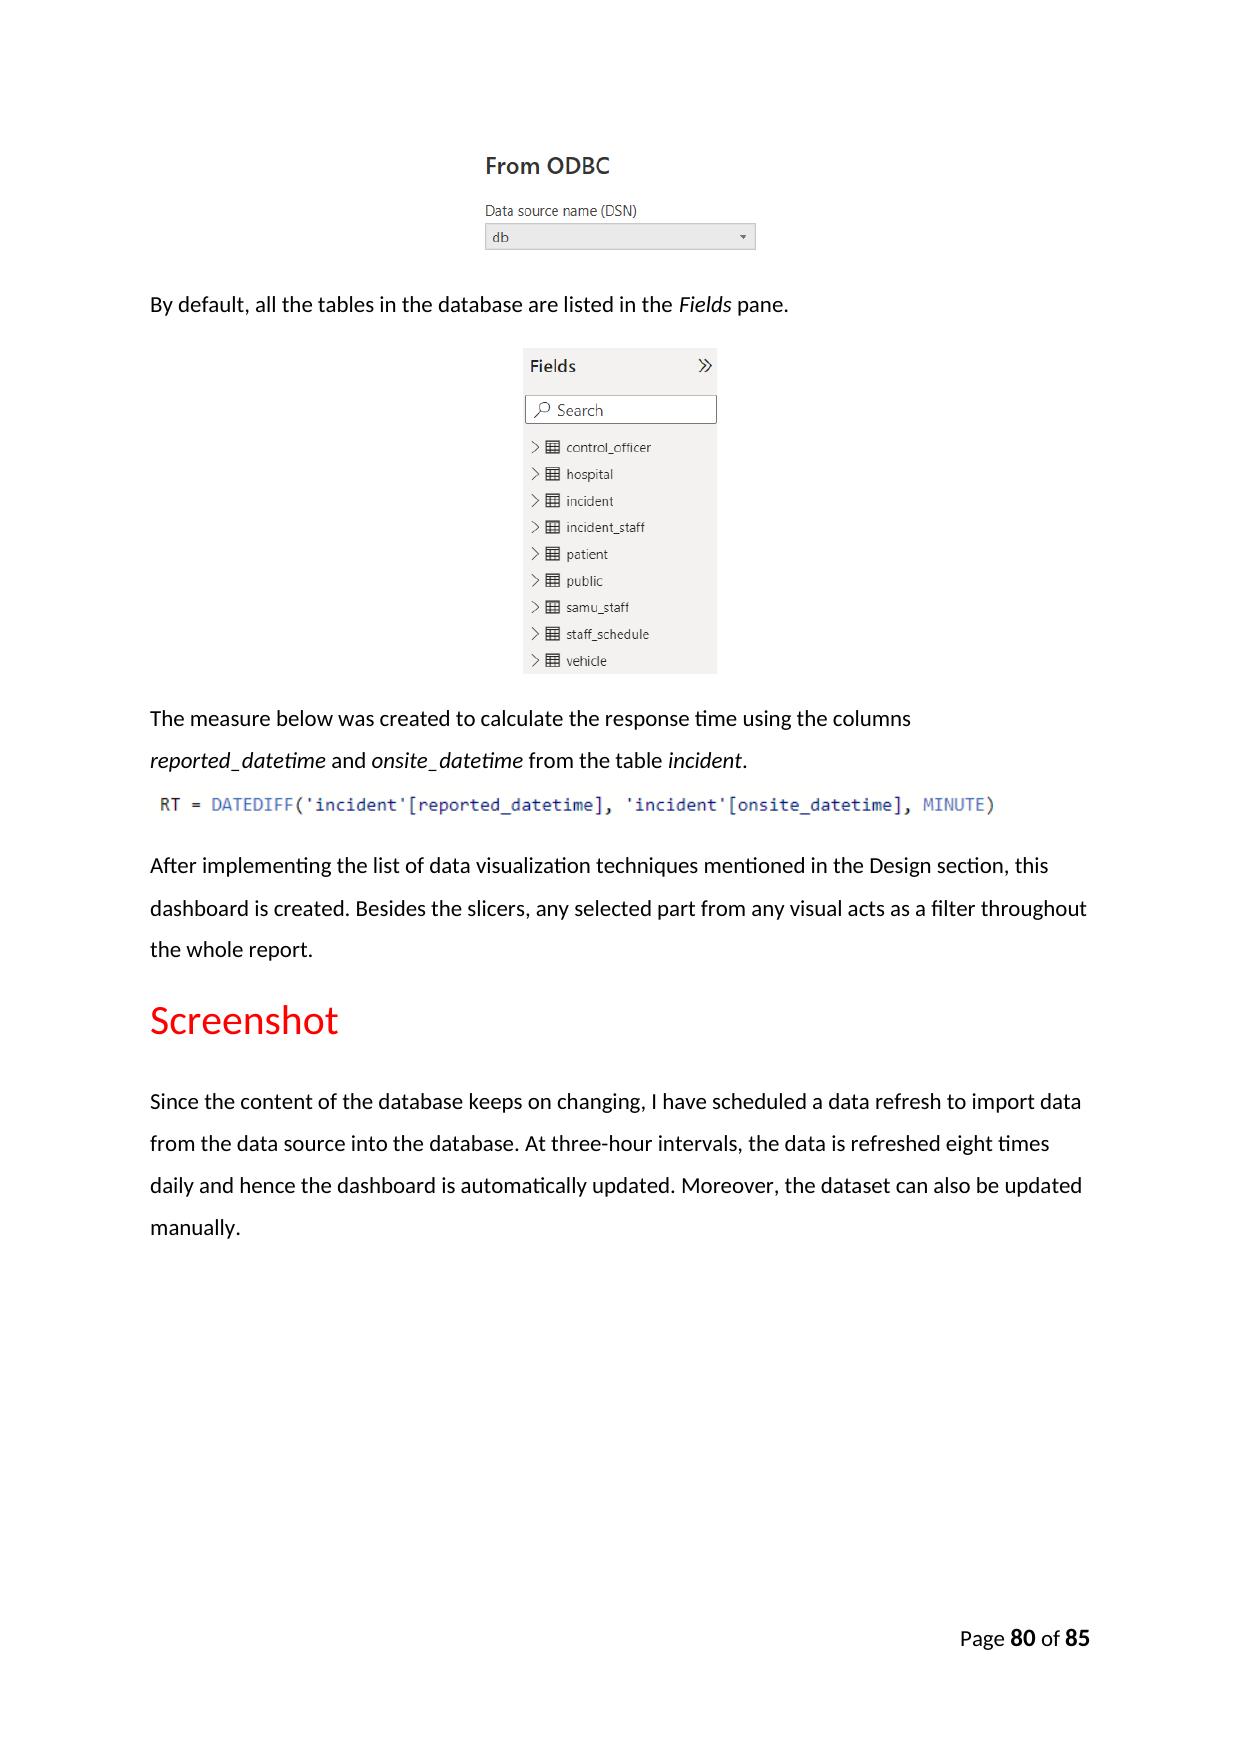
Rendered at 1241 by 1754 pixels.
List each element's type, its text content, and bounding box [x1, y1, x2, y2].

picture [523, 348, 718, 674]
picture [150, 788, 998, 821]
picture [481, 150, 760, 260]
text Since the content of the database keeps on changing, I have scheduled a data refresh to import data from the data source into the database. At three-hour intervals, the data is refreshed eight times daily and hence the dashboard is automatically updated. Moreover, the dataset can also be updated manually. [150, 1087, 1090, 1241]
text Screenshot [150, 994, 1090, 1045]
text After implementing the list of data visualization techniques mentioned in the Design section, this dashboard is created. Besides the slicers, any selected part from any visual acts as a filter throughout the whole report. [150, 852, 1090, 964]
text By default, all the tables in the database are listed in the Fields pane. [150, 290, 1090, 318]
